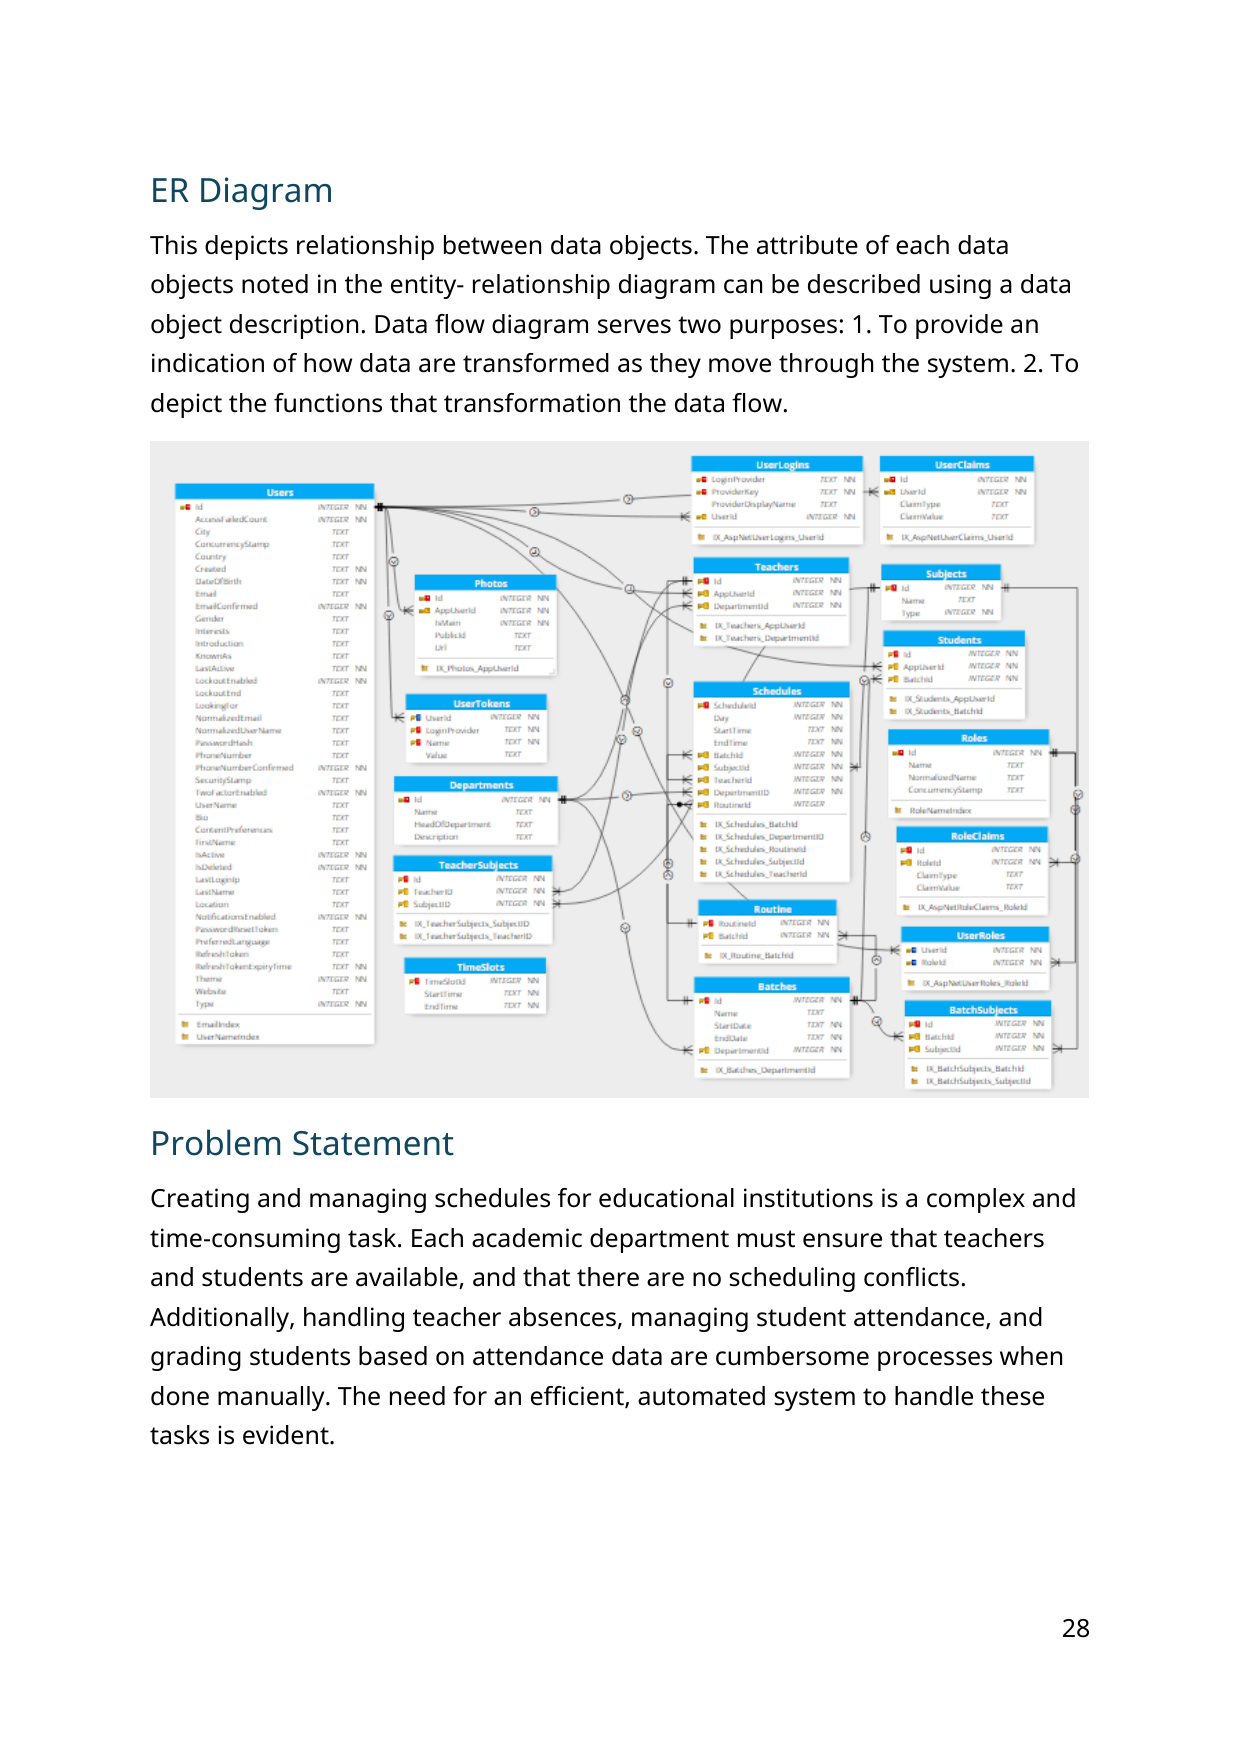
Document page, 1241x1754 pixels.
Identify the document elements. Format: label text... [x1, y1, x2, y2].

subtitle Problem Statement [150, 1120, 1090, 1165]
text Creating and managing schedules for educational institutions is a complex and time-consuming task. Each academic department must ensure that teachers and students are available, and that there are no scheduling conflicts. Additionally, handling teacher absences, managing student attendance, and grading students based on attendance data are cumbersome processes when done manually. The need for an efficient, automated system to handle these tasks is evident. [150, 1181, 1090, 1452]
picture [150, 441, 1089, 1098]
subtitle ER Diagram [150, 167, 1090, 212]
text This depicts relationship between data objects. The attribute of each data objects noted in the entity- relationship diagram can be described using a data object description. Data flow diagram serves two purposes: 1. To provide an indication of how data are transformed as they move through the system. 2. To depict the functions that transformation the data flow. [150, 228, 1090, 419]
